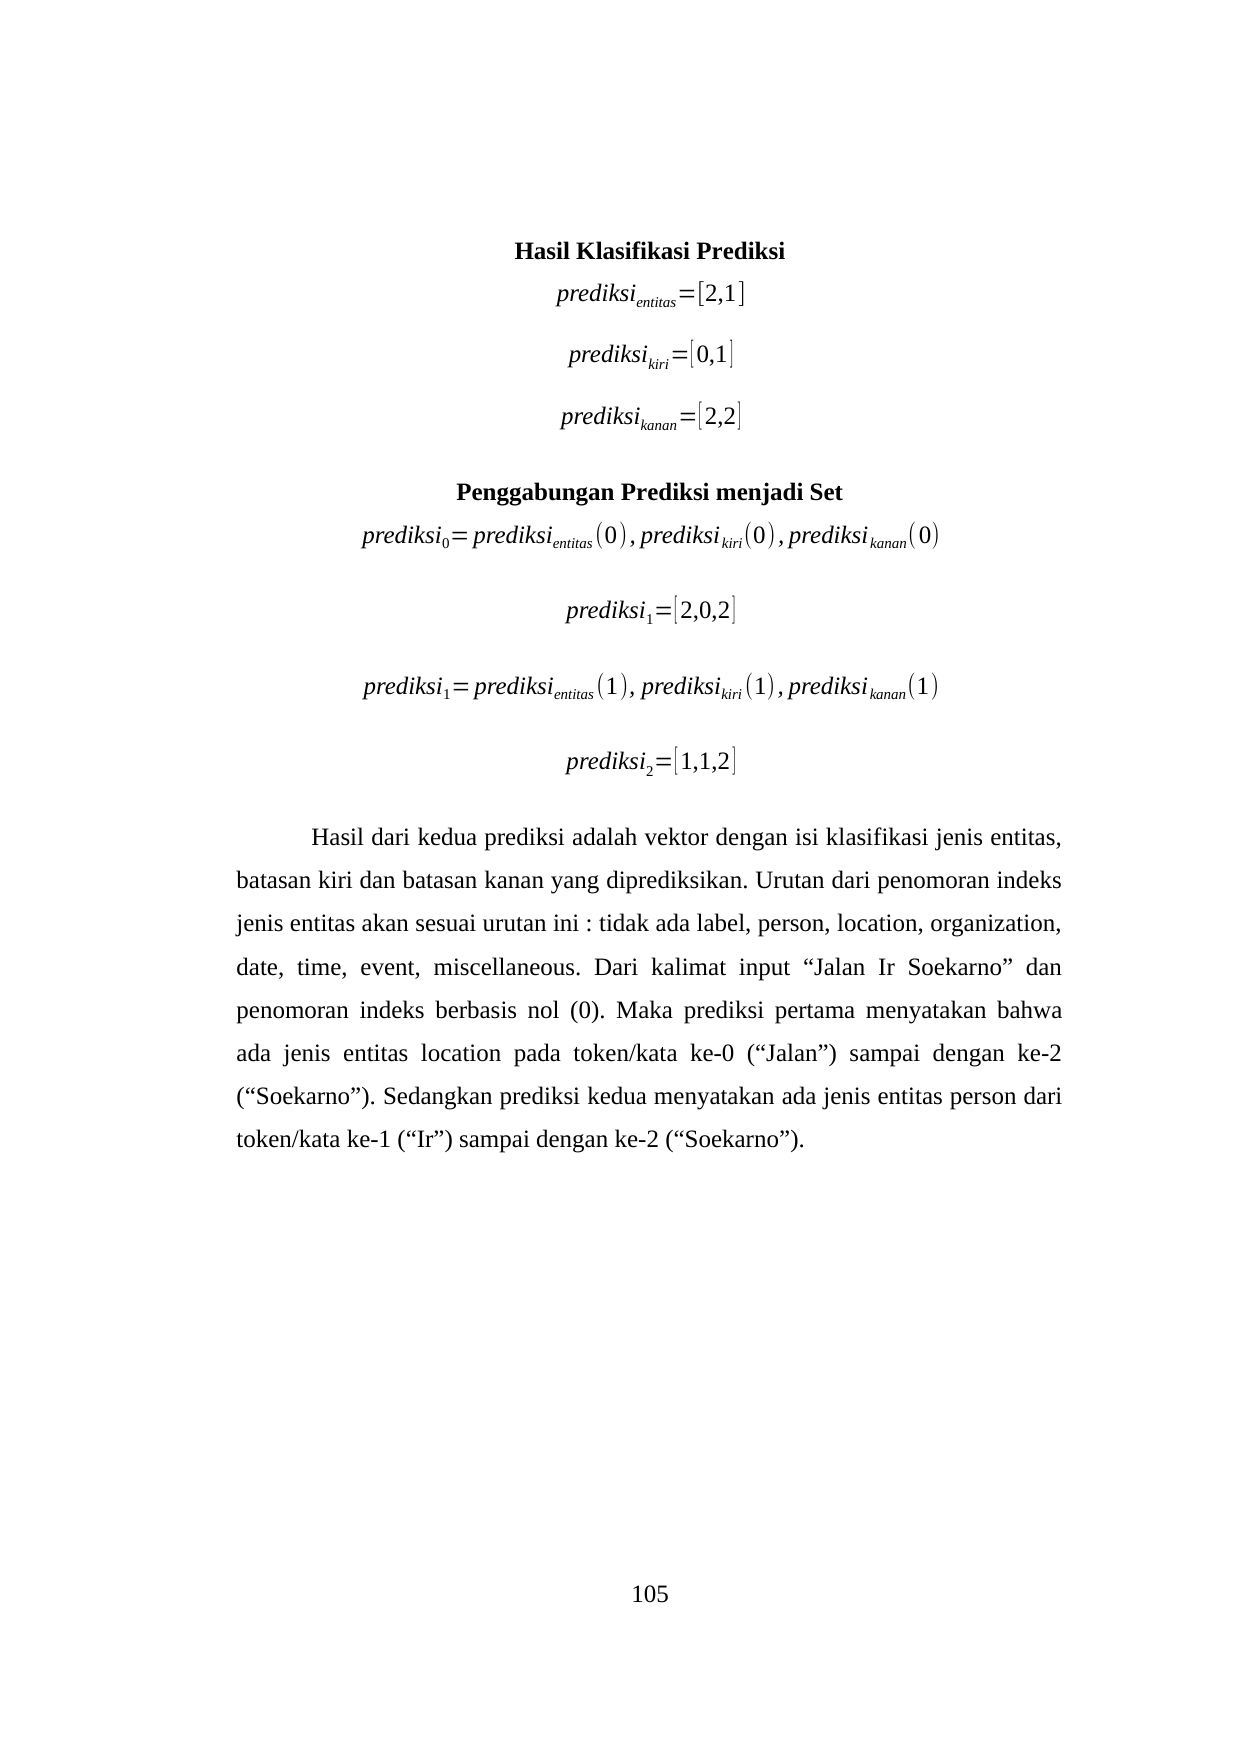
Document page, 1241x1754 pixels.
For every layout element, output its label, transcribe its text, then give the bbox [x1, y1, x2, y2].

text Hasil Klasifikasi Prediksi [236, 236, 1063, 265]
text Hasil dari kedua prediksi adalah vektor dengan isi klasifikasi jenis entitas, batasan kiri dan batasan kanan yang diprediksikan. Urutan dari penomoran indeks jenis entitas akan sesuai urutan ini : tidak ada label, person, location, organization, date, time, event, miscellaneous. Dari kalimat input “Jalan Ir Soekarno” dan penomoran indeks berbasis nol (0). Maka prediksi pertama menyatakan bahwa ada jenis entitas location pada token/kata ke-0 (“Jalan”) sampai dengan ke-2 (“Soekarno”). Sedangkan prediksi kedua menyatakan ada jenis entitas person dari token/kata ke-1 (“Ir”) sampai dengan ke-2 (“Soekarno”). [236, 822, 1063, 1153]
text Penggabungan Prediksi menjadi Set [236, 477, 1063, 506]
